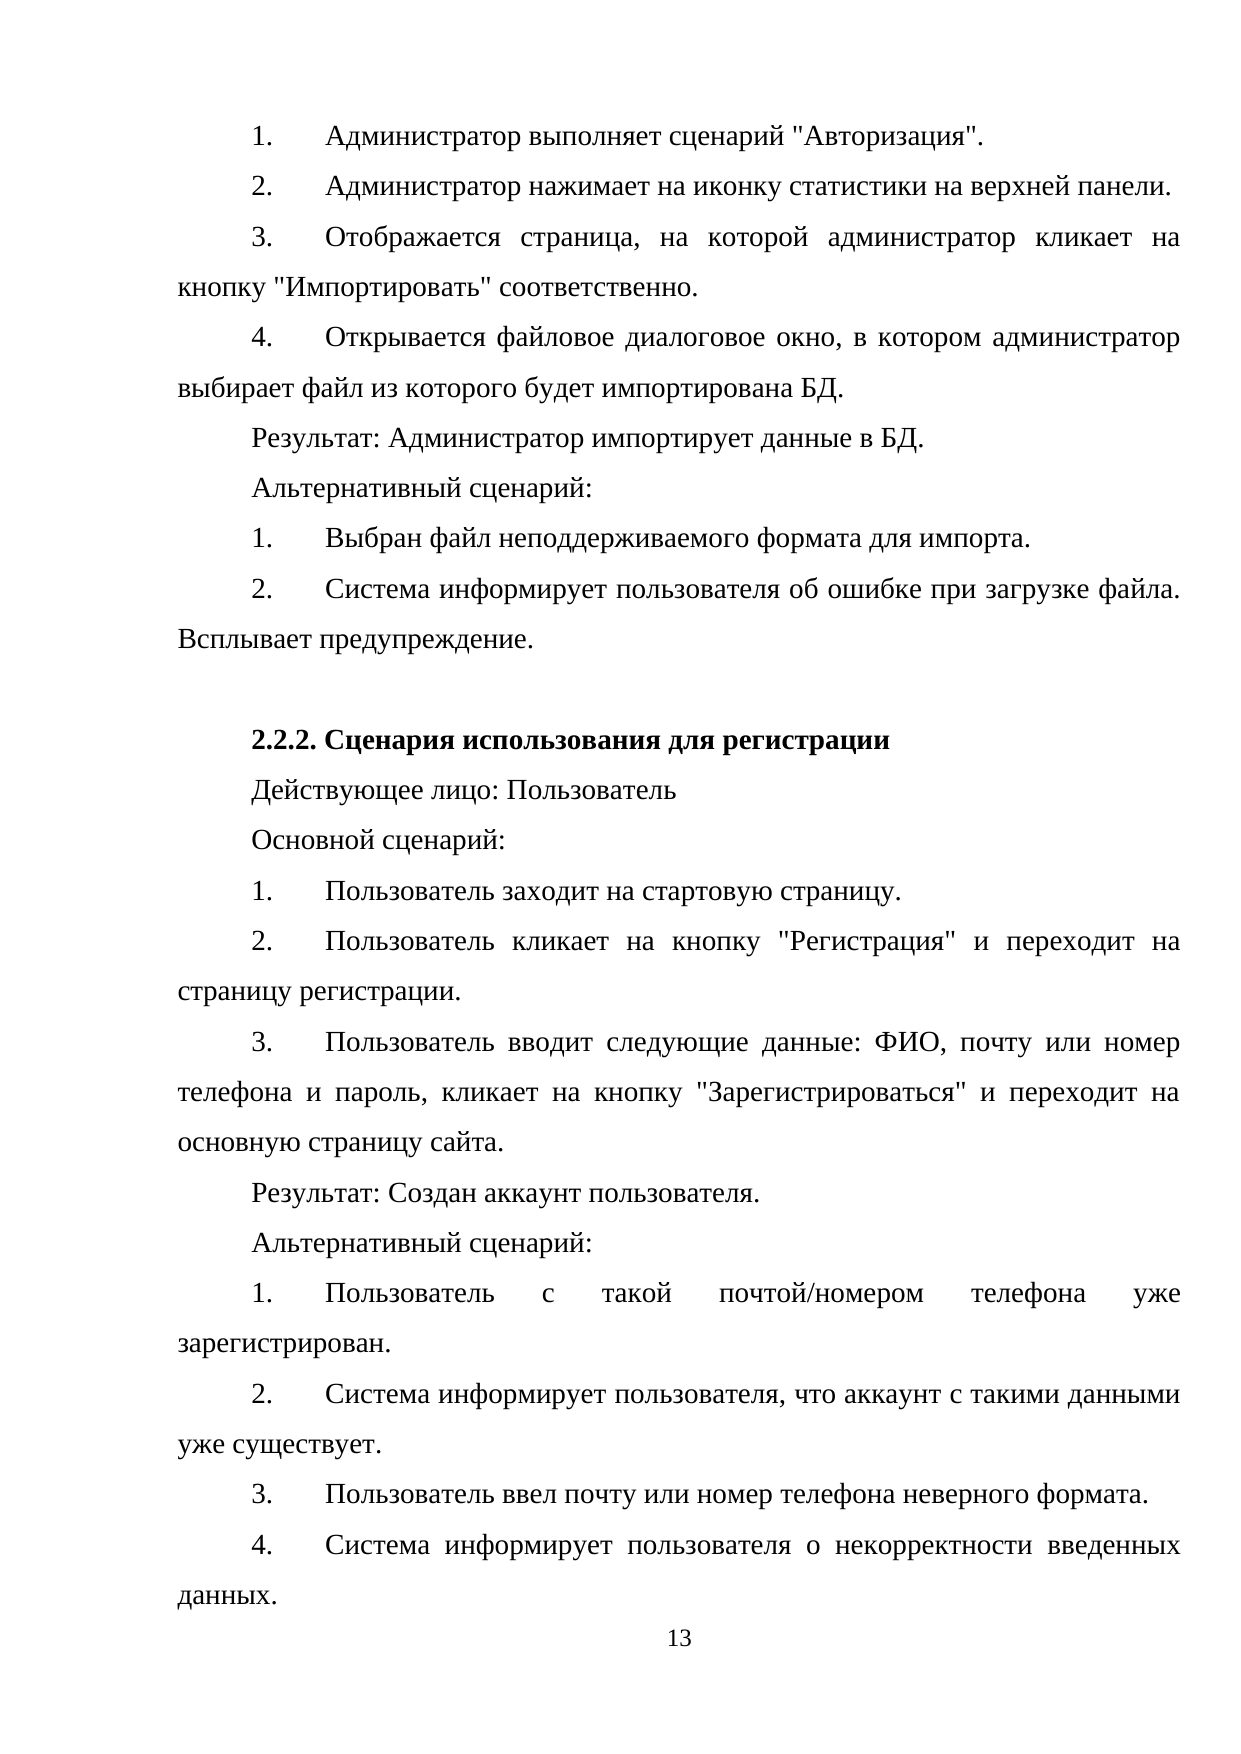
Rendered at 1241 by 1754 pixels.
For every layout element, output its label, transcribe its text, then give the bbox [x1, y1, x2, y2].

list Пользователь ввел почту или номер телефона неверного формата. [177, 1477, 1181, 1510]
list Пользователь заходит на стартовую страницу. [177, 873, 1181, 906]
list Администратор нажимает на иконку статистики на верхней панели. [177, 168, 1181, 202]
list Действующее лицо: Пользователь [251, 772, 1181, 806]
list Открывается файловое диалоговое окно, в котором администратор выбирает файл из которого будет импортирована БД. [177, 319, 1181, 403]
list Пользователь с такой почтой/номером телефона уже зарегистрирован. [177, 1275, 1181, 1359]
list Пользователь вводит следующие данные: ФИО, почту или номер телефона и пароль, кликает на кнопку "Зарегистрироваться" и переходит на основную страницу сайта. [177, 1024, 1181, 1158]
text Альтернативный сценарий: [177, 470, 1181, 504]
list 2.2.2. Сценария использования для регистрации [251, 722, 1181, 755]
list Основной сценарий: [251, 822, 1181, 856]
list Отображается страница, на которой администратор кликает на кнопку "Импортировать" соответственно. [177, 219, 1181, 303]
list Администратор выполняет сценарий "Авторизация". [177, 118, 1181, 152]
list Система информирует пользователя, что аккаунт с такими данными уже существует. [177, 1376, 1181, 1460]
list Выбран файл неподдерживаемого формата для импорта. [177, 521, 1181, 554]
list Система информирует пользователя об ошибке при загрузке файла. Всплывает предупреждение. [177, 571, 1181, 655]
list Система информирует пользователя о некорректности введенных данных. [177, 1527, 1181, 1611]
list Альтернативный сценарий: [251, 1225, 1181, 1258]
list Пользователь кликает на кнопку "Регистрация" и переходит на страницу регистрации. [177, 923, 1181, 1007]
list Результат: Создан аккаунт пользователя. [251, 1175, 1181, 1208]
text Результат: Администратор импортирует данные в БД. [177, 420, 1181, 453]
